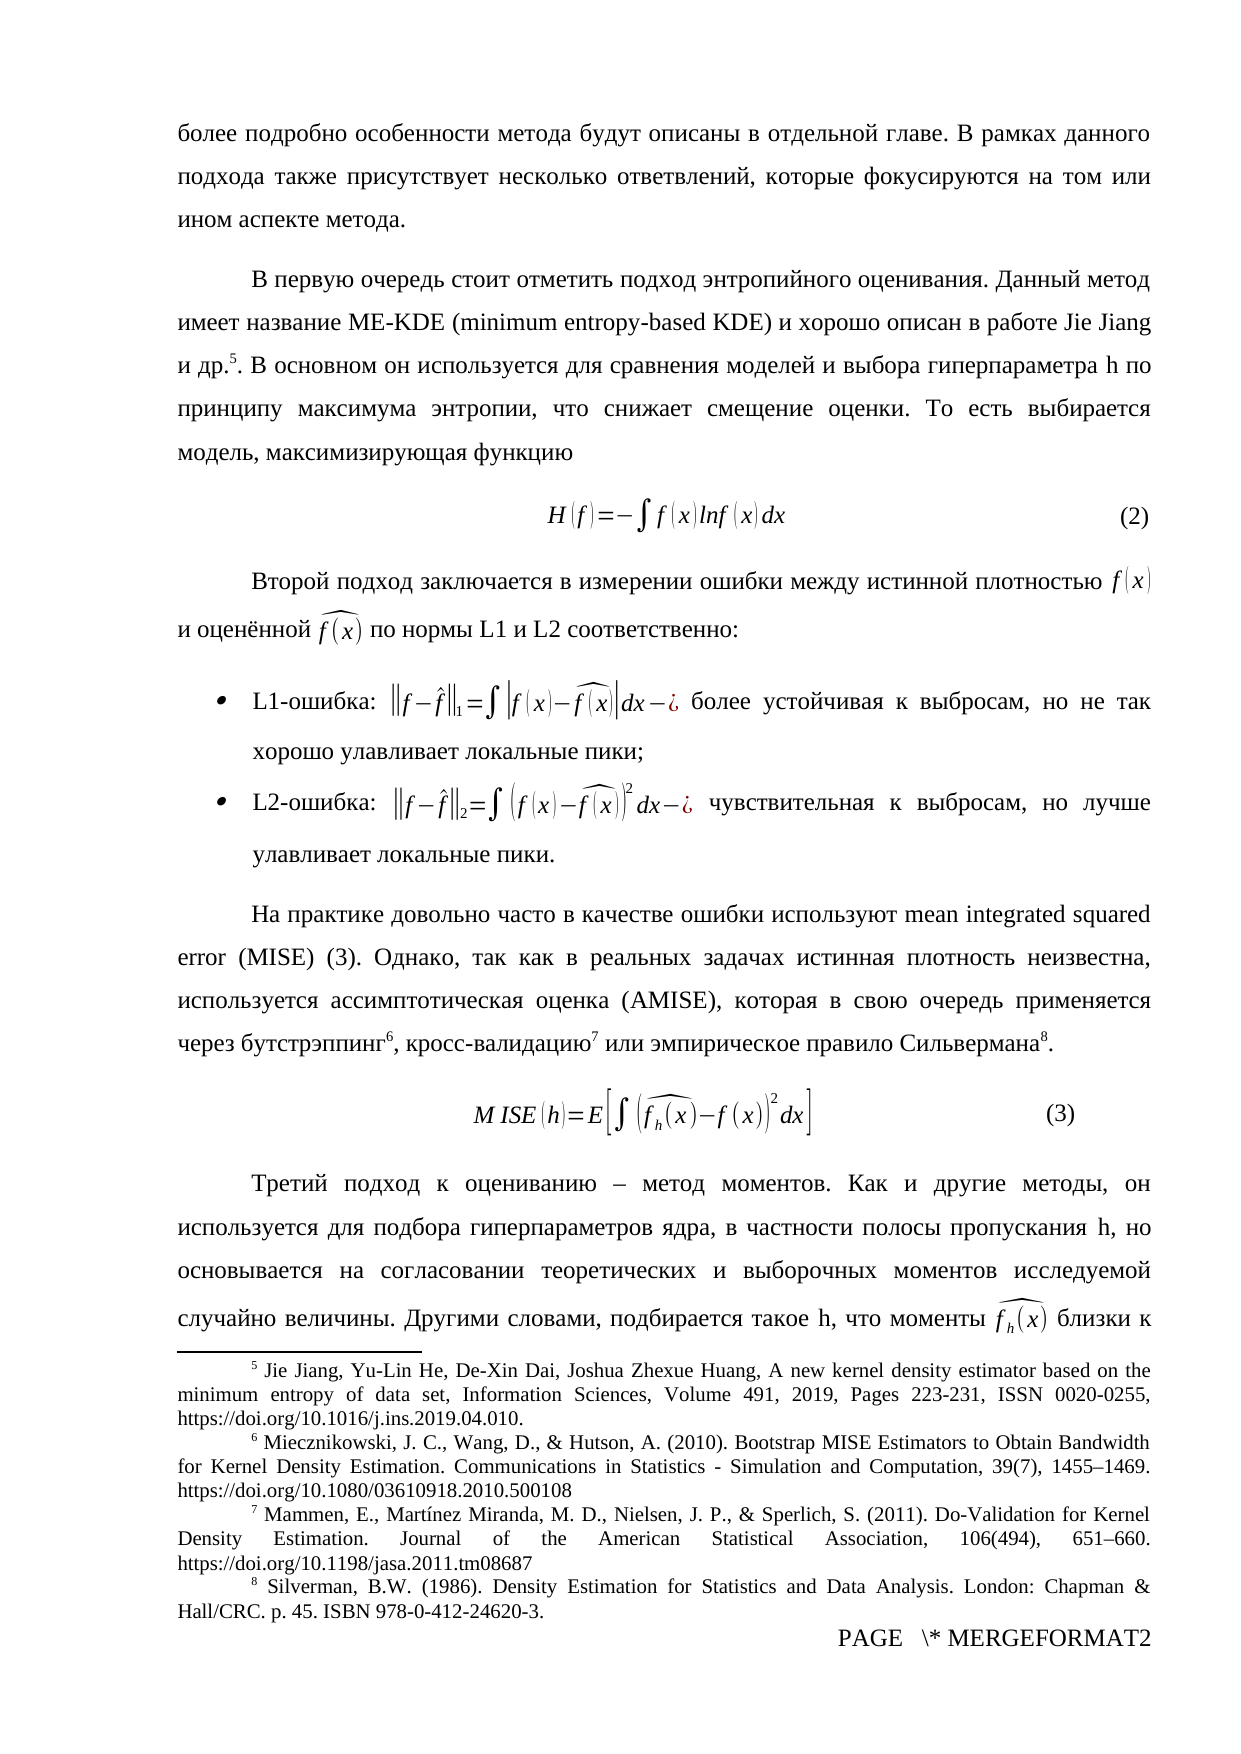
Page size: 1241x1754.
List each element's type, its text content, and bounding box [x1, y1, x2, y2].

list L2-ошибка: чувствительная к выбросам, но лучше улавливает локальные пики. [215, 779, 1152, 868]
text В первую очередь стоит отметить подход энтропийного оценивания. Данный метод имеет название ME-KDE (minimum entropy-based KDE) и хорошо описан в работе Jie Jiang и др.. В основном он используется для сравнения моделей и выбора гиперпараметра h по принципу максимума энтропии, что снижает смещение оценки. То есть выбирается модель, максимизирующая функцию [177, 264, 1152, 465]
text На практике довольно часто в качестве ошибки используют mean integrated squared error (MISE) (3). Однако, так как в реальных задачах истинная плотность неизвестна, используется ассимптотическая оценка (AMISE), которая в свою очередь применяется через бутстрэппинг, кросс-валидацию или эмпирическое правило Сильвермана. [177, 899, 1152, 1057]
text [177, 118, 1152, 233]
text (3) [398, 1088, 1152, 1137]
text Второй подход заключается в измерении ошибки между истинной плотностью и оценённой по нормы L1 и L2 соответственно: [177, 565, 1152, 647]
list L1-ошибка: более устойчивая к выбросам, но не так хорошо улавливает локальные пики; [215, 678, 1152, 765]
text (2) [472, 496, 1152, 534]
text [177, 1168, 1152, 1337]
